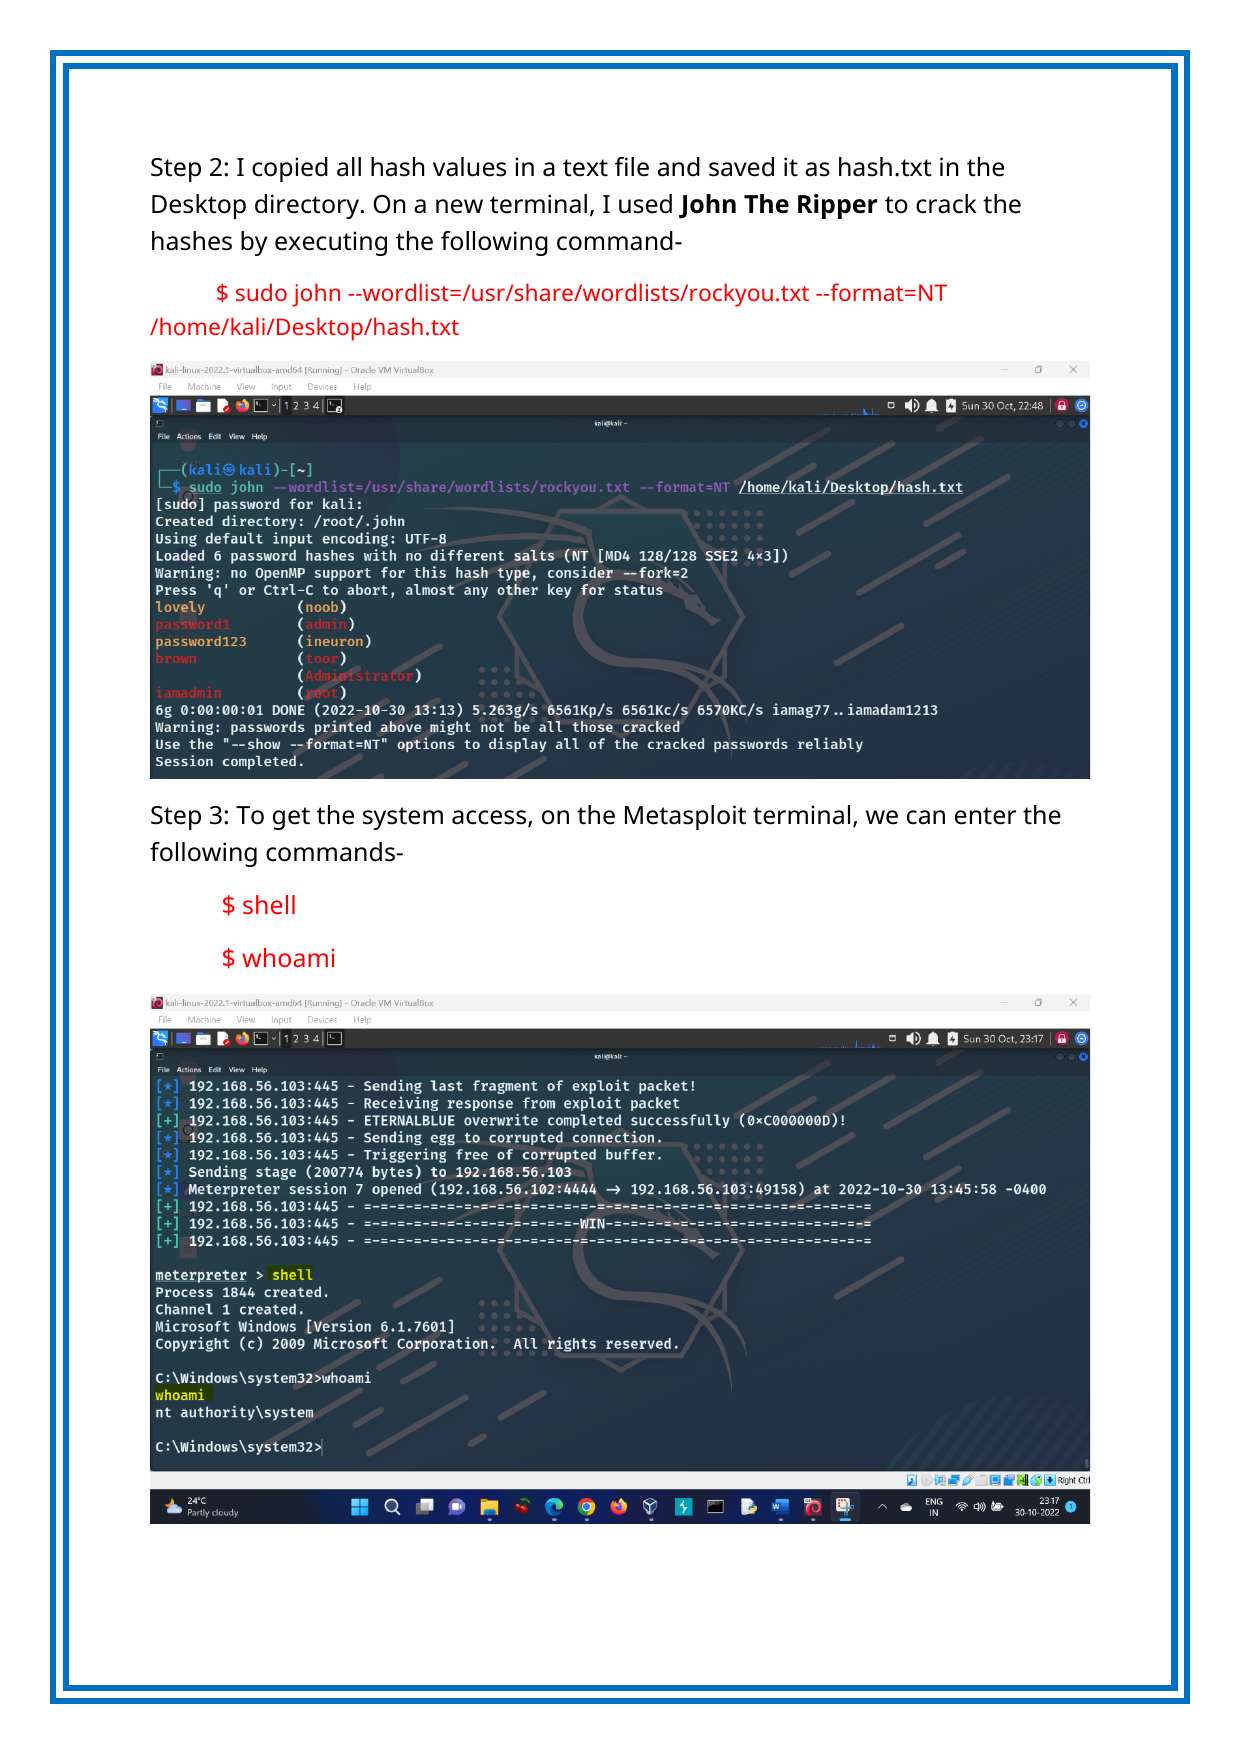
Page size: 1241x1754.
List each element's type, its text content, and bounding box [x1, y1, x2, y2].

text $ shell [150, 888, 1090, 922]
text Step 3: To get the system access, on the Metasploit terminal, we can enter the following commands- [150, 797, 1090, 868]
text $ whoami [150, 941, 1090, 975]
picture [150, 361, 1091, 779]
text Step 2: I copied all hash values in a text file and saved it as hash.txt in the Desktop directory. On a new terminal, I used John The Ripper to crack the hashes by executing the following command- [150, 150, 1090, 258]
text $ sudo john --wordlist=/usr/share/wordlists/rockyou.txt --format=NT /home/kali/Desktop/hash.txt [150, 277, 1090, 342]
picture [150, 994, 1091, 1524]
